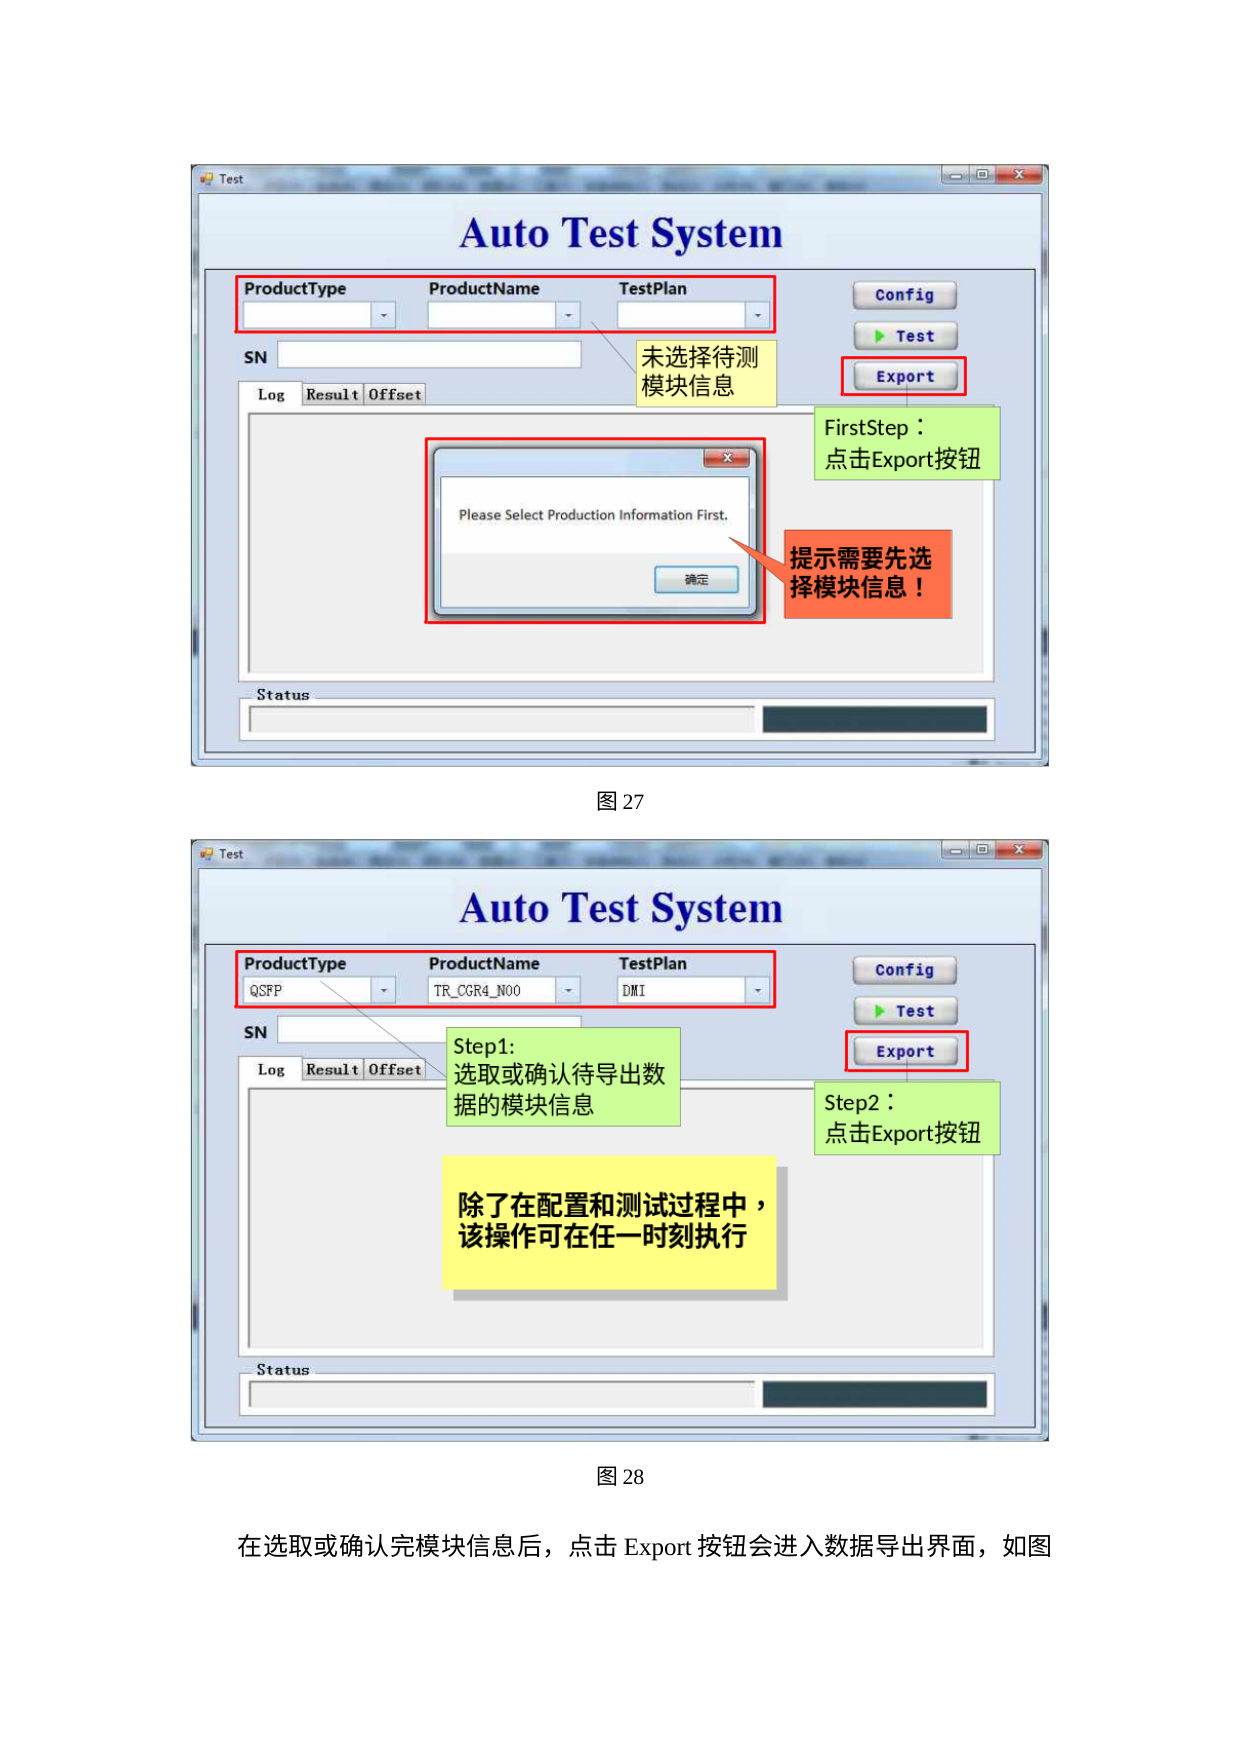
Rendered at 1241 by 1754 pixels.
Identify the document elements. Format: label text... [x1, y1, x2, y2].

text 图28 [187, 1458, 1053, 1491]
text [187, 1512, 1053, 1577]
text 图27 [187, 783, 1053, 816]
